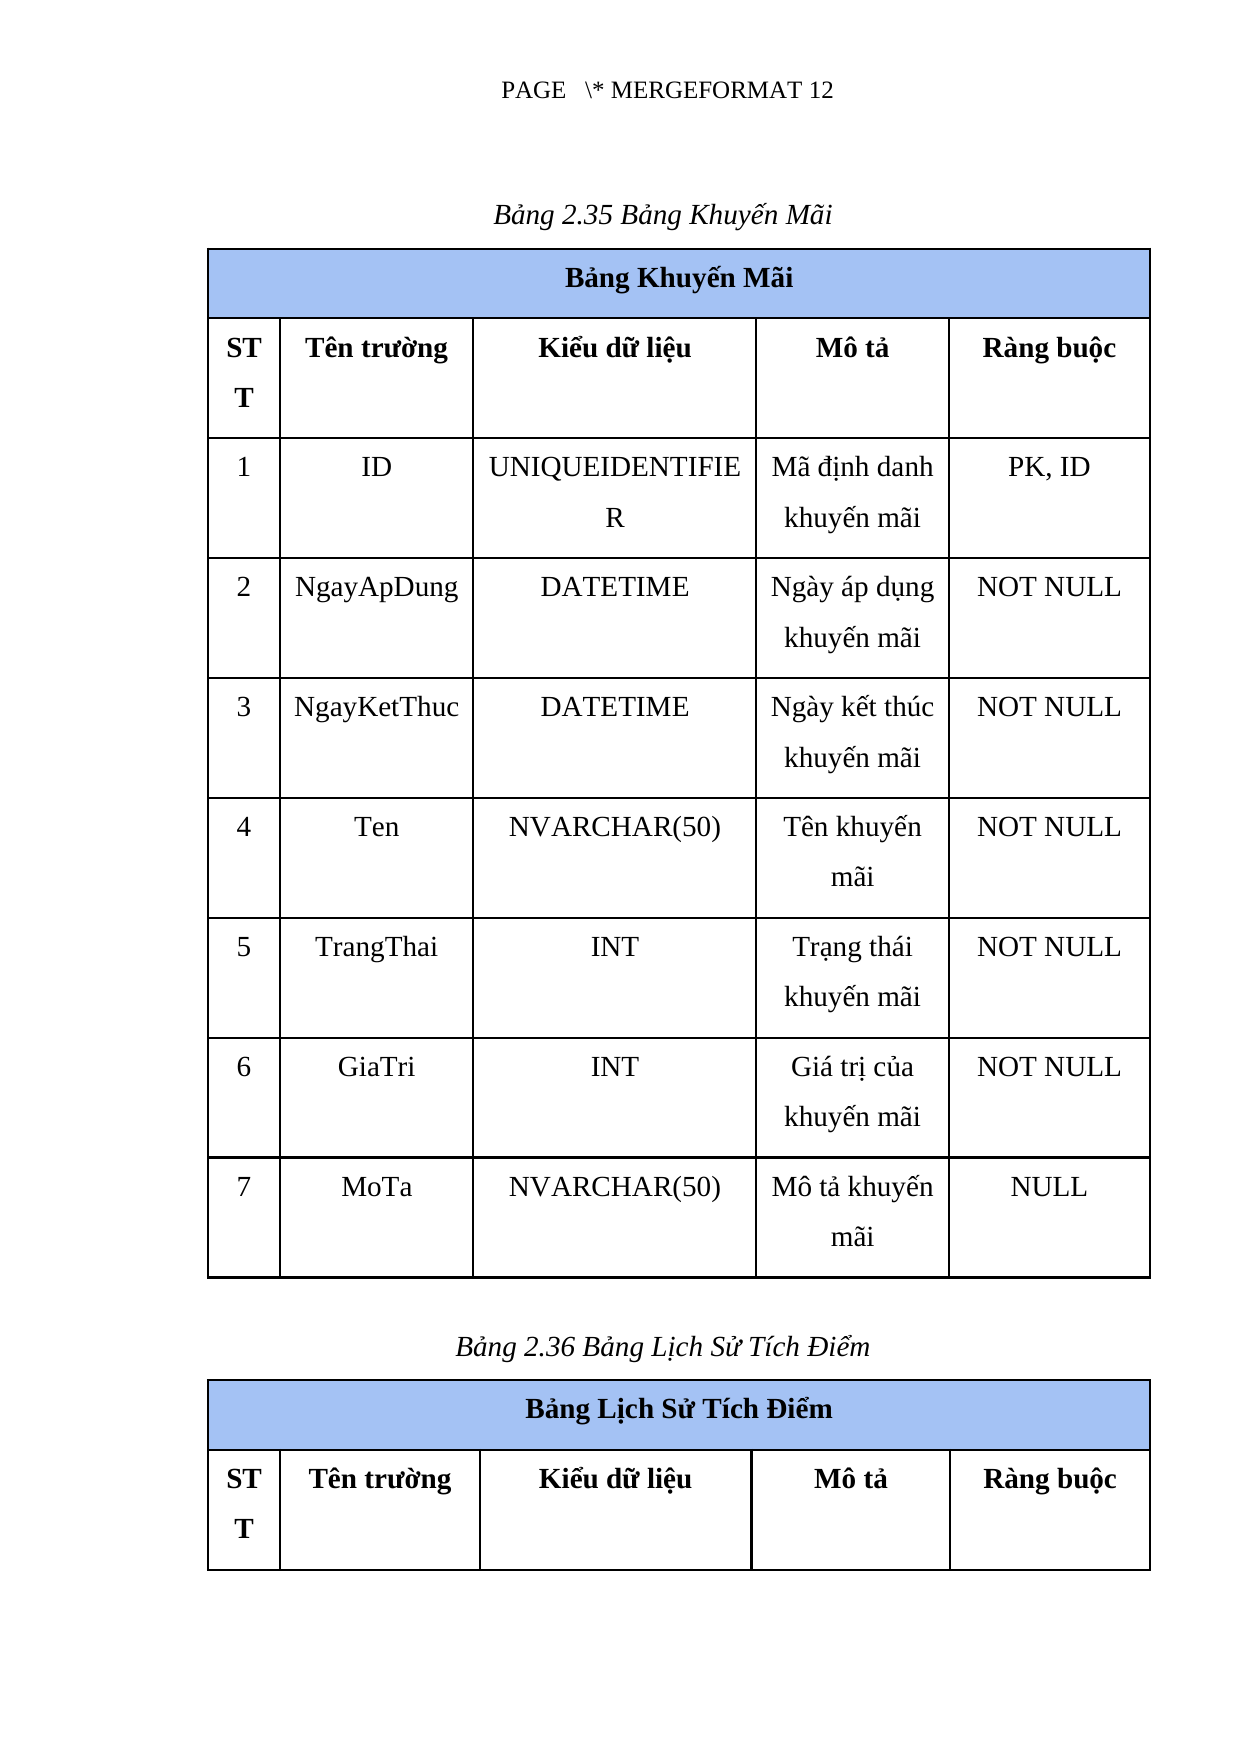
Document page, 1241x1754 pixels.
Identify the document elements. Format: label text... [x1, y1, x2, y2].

table_cell Tên khuyến mãi [757, 799, 948, 917]
table_cell NgayKetThuc [281, 679, 472, 797]
table_cell NOT NULL [950, 919, 1149, 1037]
text Bảng 2.35 Bảng Khuyến Mãi [207, 197, 1122, 231]
table_cell NOT NULL [950, 679, 1149, 797]
table_cell 2 [209, 559, 279, 677]
table_cell Giá trị của khuyến mãi [757, 1039, 948, 1156]
table_cell Ten [281, 799, 472, 917]
table_cell NOT NULL [950, 1039, 1149, 1156]
table_cell MoTa [281, 1159, 472, 1276]
text Bảng 2.36 Bảng Lịch Sử Tích Điểm [207, 1329, 1122, 1362]
table_cell Kiểu dữ liệu [474, 319, 755, 437]
table_cell STT [209, 1451, 279, 1568]
table_cell 3 [209, 679, 279, 797]
table_cell NULL [950, 1159, 1149, 1276]
table_cell Ràng buộc [950, 319, 1149, 437]
table_cell NgayApDung [281, 559, 472, 677]
table_cell Tên trường [281, 319, 472, 437]
table_header Bảng Lịch Sử Tích Điểm [209, 1381, 1149, 1449]
table_cell Ngày áp dụng khuyến mãi [757, 559, 948, 677]
table_cell DATETIME [474, 559, 755, 677]
table_cell 4 [209, 799, 279, 917]
table_cell 5 [209, 919, 279, 1037]
table_cell Kiểu dữ liệu [481, 1451, 750, 1568]
table_cell Mã định danh khuyến mãi [757, 439, 948, 557]
table_cell NVARCHAR(50) [474, 1159, 755, 1276]
table_cell NOT NULL [950, 559, 1149, 677]
table_cell Mô tả [753, 1451, 949, 1568]
table_cell 7 [209, 1159, 279, 1276]
table_cell 6 [209, 1039, 279, 1156]
table_cell Ràng buộc [951, 1451, 1149, 1568]
table_cell INT [474, 919, 755, 1037]
table_cell DATETIME [474, 679, 755, 797]
table_cell INT [474, 1039, 755, 1156]
table_cell UNIQUEIDENTIFIER [474, 439, 755, 557]
table_cell STT [209, 319, 279, 437]
table_cell NVARCHAR(50) [474, 799, 755, 917]
table_cell Mô tả khuyến mãi [757, 1159, 948, 1276]
table_cell Trạng thái khuyến mãi [757, 919, 948, 1037]
table_header Bảng Khuyến Mãi [209, 250, 1149, 317]
table_cell PK, ID [950, 439, 1149, 557]
table_cell Tên trường [281, 1451, 479, 1568]
table_cell 1 [209, 439, 279, 557]
table_cell Ngày kết thúc khuyến mãi [757, 679, 948, 797]
table_cell ID [281, 439, 472, 557]
table_cell Mô tả [757, 319, 948, 437]
table_cell GiaTri [281, 1039, 472, 1156]
table_cell NOT NULL [950, 799, 1149, 917]
table_cell TrangThai [281, 919, 472, 1037]
